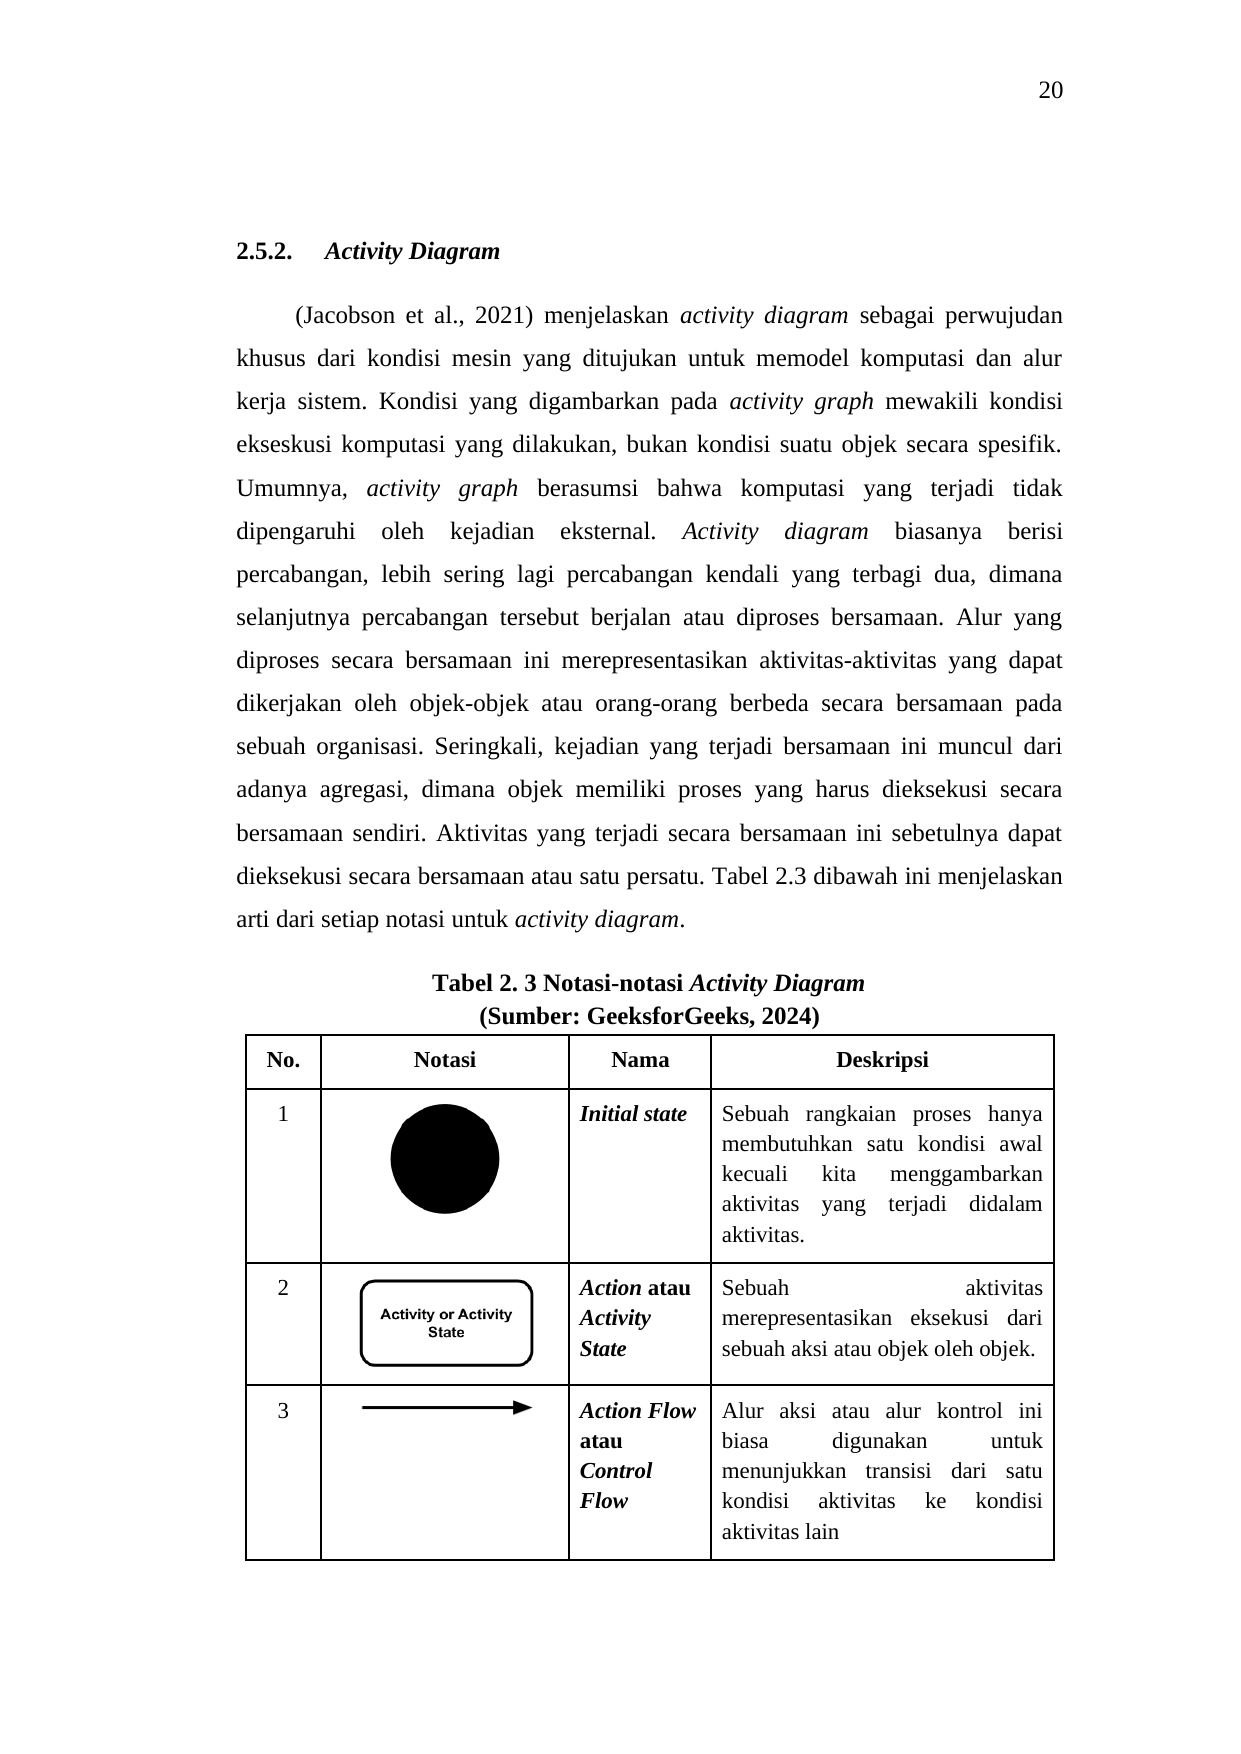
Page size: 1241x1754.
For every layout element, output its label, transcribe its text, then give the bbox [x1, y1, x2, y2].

table_cell Action atau Activity State [570, 1264, 710, 1384]
picture [356, 1396, 534, 1421]
text Tabel 2. Notasi-notasi Activity Diagram [236, 968, 1063, 997]
table_cell 3 [247, 1386, 320, 1559]
table_cell [322, 1090, 568, 1262]
table_cell Action Flow atau Control Flow [570, 1386, 710, 1559]
table_cell 2 [247, 1264, 320, 1384]
picture [356, 1274, 534, 1370]
table_cell [322, 1386, 568, 1559]
table_cell Sebuah aktivitas merepresentasikan eksekusi dari sebuah aksi atau objek oleh objek. [712, 1264, 1053, 1384]
text (Jacobson et al., 2021) menjelaskan activity diagram sebagai perwujudan khusus dari kondisi mesin yang ditujukan untuk memodel komputasi dan alur kerja sistem. Kondisi yang digambarkan pada activity graph mewakili kondisi ekseskusi komputasi yang dilakukan, bukan kondisi suatu objek secara spesifik. Umumnya, activity graph berasumsi bahwa komputasi yang terjadi tidak dipengaruhi oleh kejadian eksternal. Activity diagram biasanya berisi percabangan, lebih sering lagi percabangan kendali yang terbagi dua, dimana selanjutnya percabangan tersebut berjalan atau diproses bersamaan. Alur yang diproses secara bersamaan ini merepresentasikan aktivitas-aktivitas yang dapat dikerjakan oleh objek-objek atau orang-orang berbeda secara bersamaan pada sebuah organisasi. Seringkali, kejadian yang terjadi bersamaan ini muncul dari adanya agregasi, dimana objek memiliki proses yang harus dieksekusi secara bersamaan sendiri. Aktivitas yang terjadi secara bersamaan ini sebetulnya dapat dieksekusi secara bersamaan atau satu persatu. Tabel 2.3 dibawah ini menjelaskan arti dari setiap notasi untuk activity diagram. [236, 300, 1063, 933]
table_cell 1 [247, 1090, 320, 1262]
table_cell Initial state [570, 1090, 710, 1262]
subtitle Activity Diagram [236, 236, 1063, 265]
table_header Deskripsi [712, 1036, 1053, 1087]
text (Sumber: GeeksforGeeks, 2024) [236, 1001, 1063, 1029]
table_header Nama [570, 1036, 710, 1087]
table_cell Sebuah rangkaian proses hanya membutuhkan satu kondisi awal kecuali kita menggambarkan aktivitas yang terjadi didalam aktivitas. [712, 1090, 1053, 1262]
table_cell [322, 1264, 568, 1384]
table_cell Alur aksi atau alur kontrol ini biasa digunakan untuk menunjukkan transisi dari satu kondisi aktivitas ke kondisi aktivitas lain [712, 1386, 1053, 1559]
table_header Notasi [322, 1036, 568, 1087]
picture [385, 1100, 504, 1217]
table_header No. [247, 1036, 320, 1087]
